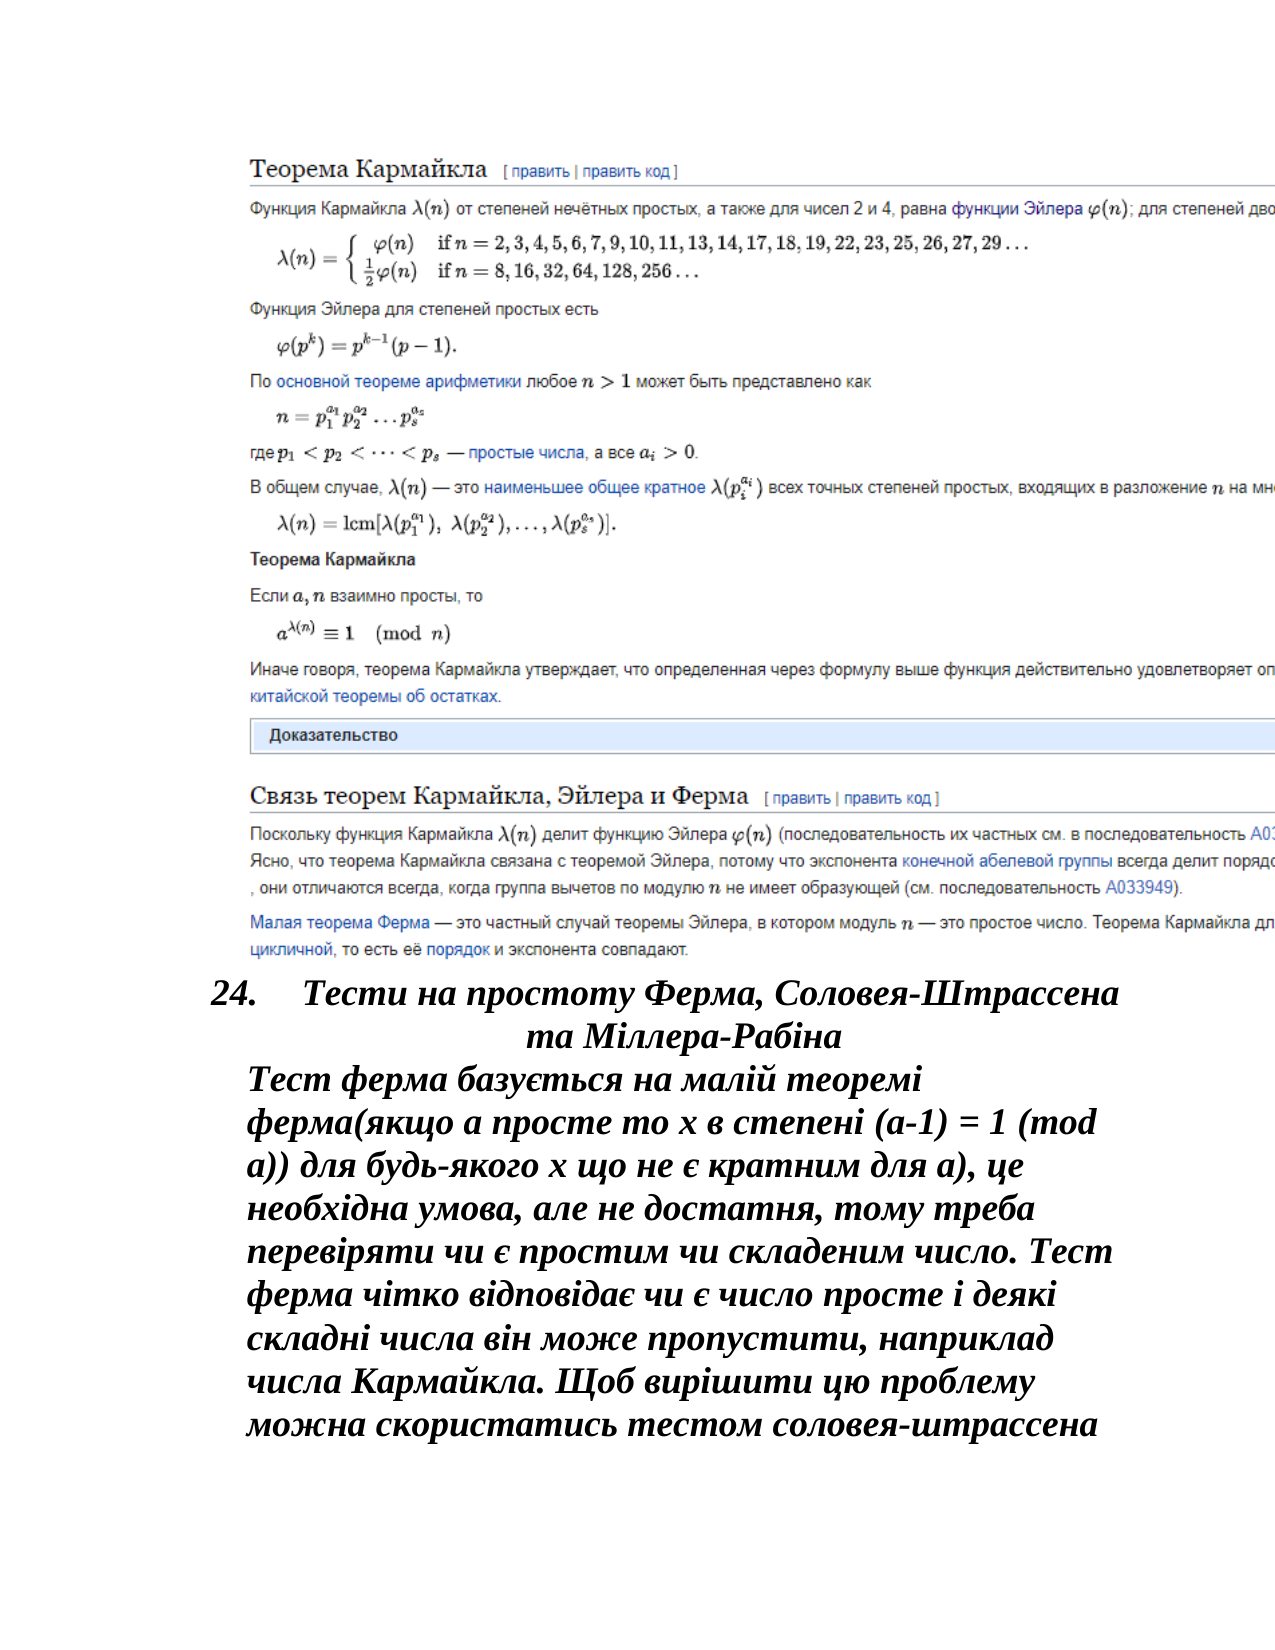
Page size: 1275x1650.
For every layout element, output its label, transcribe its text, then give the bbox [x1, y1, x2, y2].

text Тест ферма базується на малій теоремі ферма(якщо а просте то х в степені (а-1) = 1 (mod a)) для будь-якого х що не є кратним для а), це необхідна умова, але не достатня, тому треба перевіряти чи є простим чи складеним число. Тест ферма чітко відповідає чи є число просте і деякі складні числа він може пропустити, наприклад числа Кармайкла. Щоб вирішити цю проблему можна скористатись тестом соловея-штрассена [247, 1056, 1125, 1444]
list Тести на простоту Ферма, Соловея-Штрассена та Міллера-Рабіна [209, 970, 1125, 1056]
picture [246, 150, 1275, 970]
